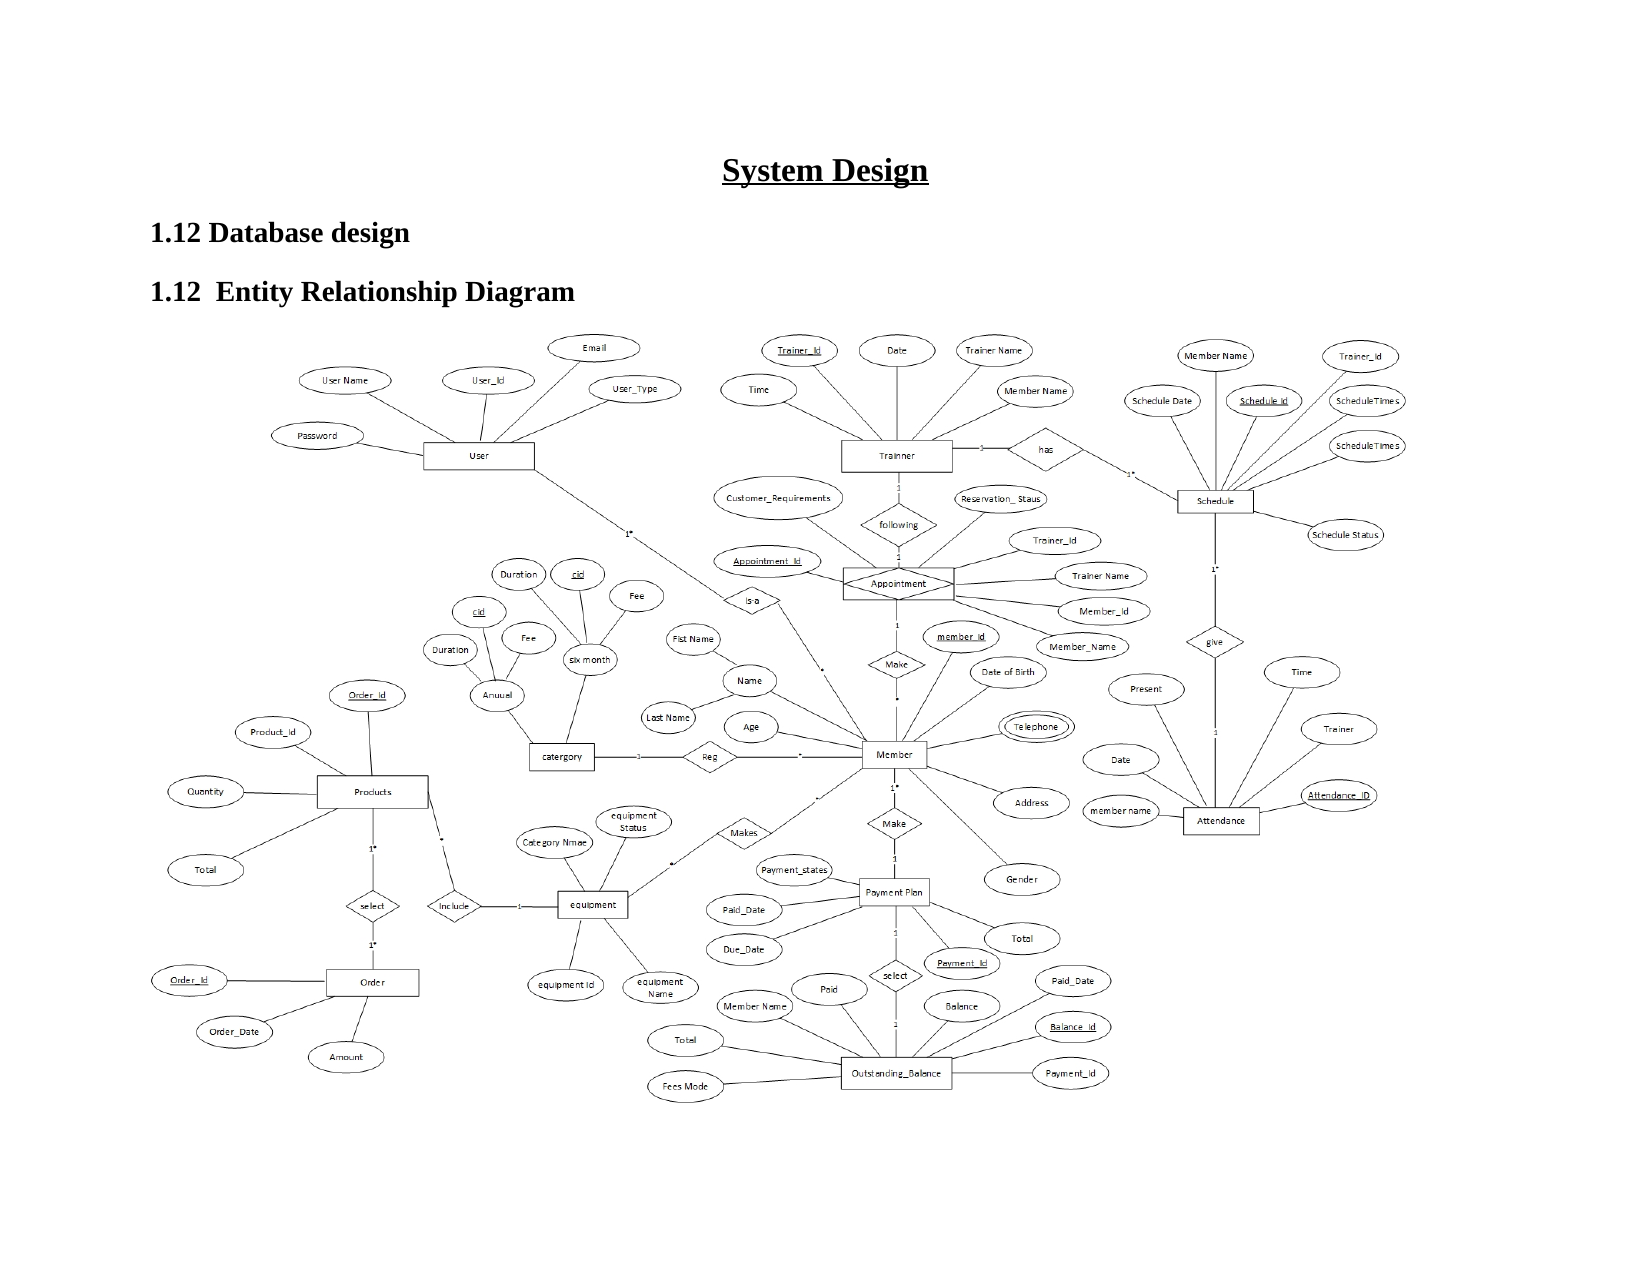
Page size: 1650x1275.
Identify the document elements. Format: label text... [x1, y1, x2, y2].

text System Design [150, 150, 1500, 188]
picture [150, 333, 1406, 1103]
text 1.12 Database design [150, 215, 1500, 248]
text 1.12 Entity Relationship Diagram [150, 274, 1500, 308]
